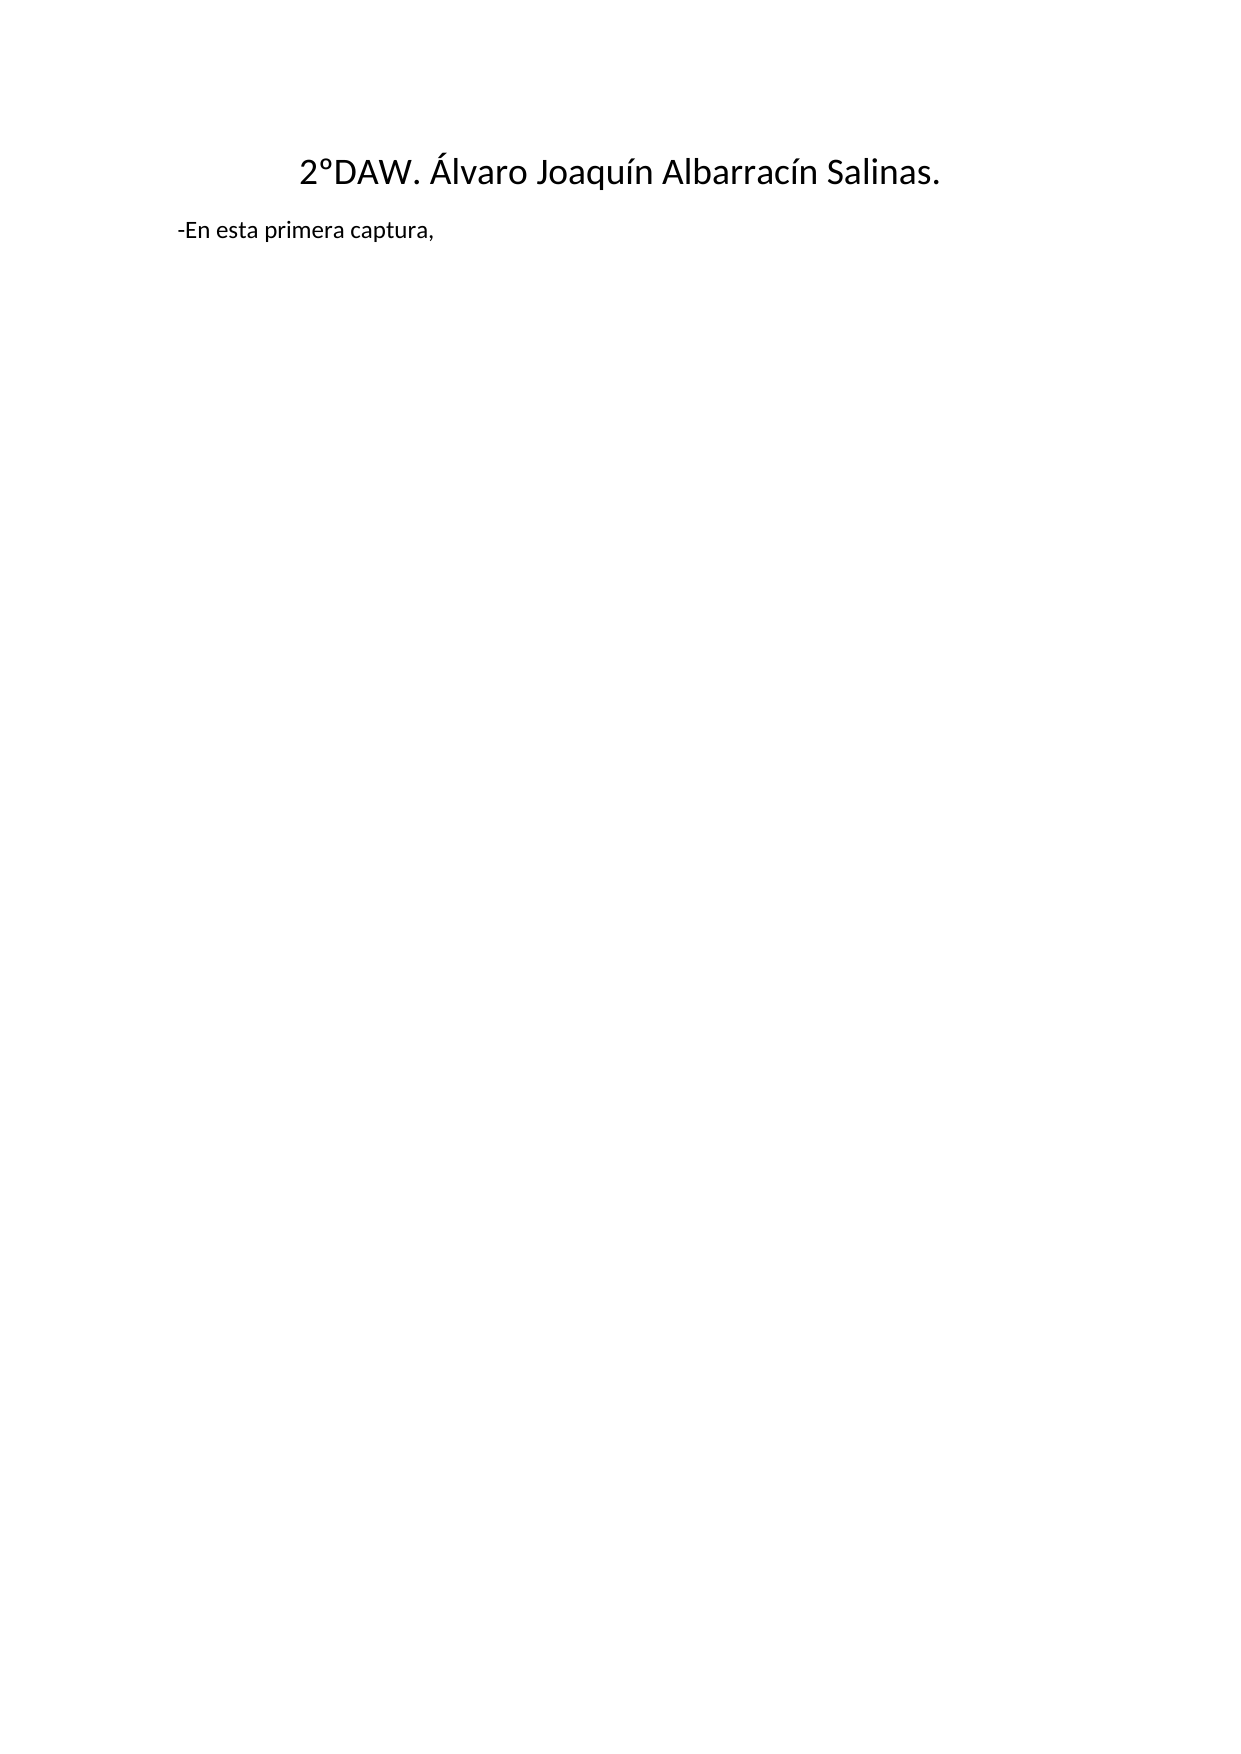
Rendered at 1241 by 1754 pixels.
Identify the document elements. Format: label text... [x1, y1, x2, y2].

text -En esta primera captura, [177, 214, 1063, 244]
text 2ºDAW. Álvaro Joaquín Albarracín Salinas. [177, 148, 1063, 193]
